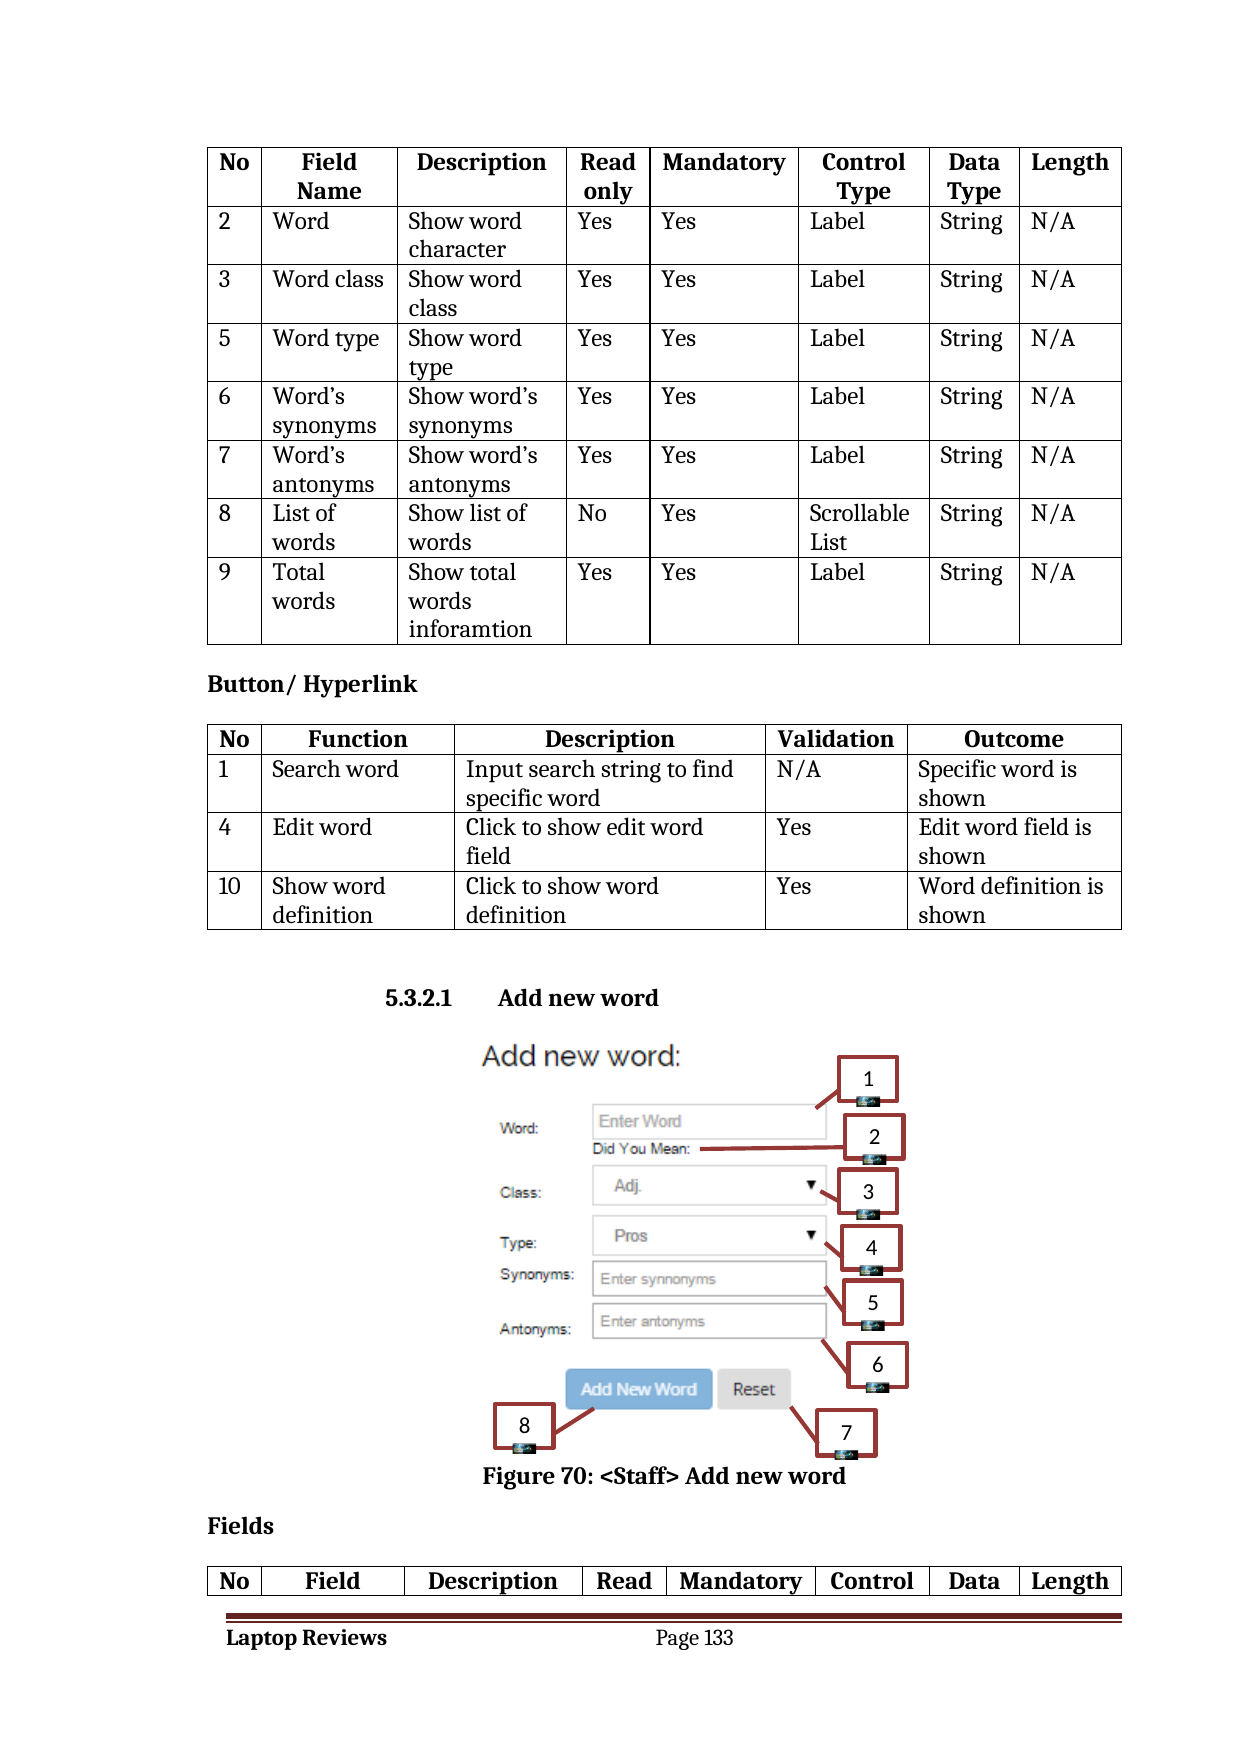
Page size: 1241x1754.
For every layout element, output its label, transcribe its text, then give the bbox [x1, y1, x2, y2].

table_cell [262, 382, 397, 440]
picture [436, 1024, 893, 1438]
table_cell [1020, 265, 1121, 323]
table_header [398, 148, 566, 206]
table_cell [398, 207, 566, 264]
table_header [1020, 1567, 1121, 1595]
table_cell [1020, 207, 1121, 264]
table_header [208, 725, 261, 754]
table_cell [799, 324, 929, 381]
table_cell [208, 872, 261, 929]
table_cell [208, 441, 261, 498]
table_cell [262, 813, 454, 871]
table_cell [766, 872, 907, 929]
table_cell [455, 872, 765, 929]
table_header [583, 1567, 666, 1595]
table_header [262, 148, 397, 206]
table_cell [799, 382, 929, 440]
picture [512, 1443, 537, 1454]
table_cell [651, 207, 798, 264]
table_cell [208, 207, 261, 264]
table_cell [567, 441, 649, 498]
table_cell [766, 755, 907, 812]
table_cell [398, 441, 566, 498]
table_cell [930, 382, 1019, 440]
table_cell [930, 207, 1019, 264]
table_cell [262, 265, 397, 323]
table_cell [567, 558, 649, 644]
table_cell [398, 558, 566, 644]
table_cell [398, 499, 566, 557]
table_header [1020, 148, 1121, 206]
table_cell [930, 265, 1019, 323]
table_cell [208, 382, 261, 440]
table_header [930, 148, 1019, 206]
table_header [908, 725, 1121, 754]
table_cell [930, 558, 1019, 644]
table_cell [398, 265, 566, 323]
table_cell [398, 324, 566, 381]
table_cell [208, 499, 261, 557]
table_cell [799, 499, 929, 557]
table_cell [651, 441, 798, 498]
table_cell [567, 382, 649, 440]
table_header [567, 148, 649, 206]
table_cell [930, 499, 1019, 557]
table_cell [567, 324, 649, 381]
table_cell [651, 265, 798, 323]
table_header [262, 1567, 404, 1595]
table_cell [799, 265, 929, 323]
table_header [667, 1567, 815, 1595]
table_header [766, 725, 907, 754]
picture [834, 1450, 859, 1460]
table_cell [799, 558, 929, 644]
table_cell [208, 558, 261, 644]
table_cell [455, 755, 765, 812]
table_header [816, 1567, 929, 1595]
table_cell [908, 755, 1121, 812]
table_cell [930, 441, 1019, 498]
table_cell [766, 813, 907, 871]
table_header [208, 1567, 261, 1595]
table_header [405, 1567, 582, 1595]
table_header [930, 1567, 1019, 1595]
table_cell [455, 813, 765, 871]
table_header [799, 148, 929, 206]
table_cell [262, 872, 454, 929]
subtitle Add new word [385, 983, 1122, 1012]
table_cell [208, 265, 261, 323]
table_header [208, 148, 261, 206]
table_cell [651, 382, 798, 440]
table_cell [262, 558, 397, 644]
text Button/ Hyperlink [207, 670, 1122, 699]
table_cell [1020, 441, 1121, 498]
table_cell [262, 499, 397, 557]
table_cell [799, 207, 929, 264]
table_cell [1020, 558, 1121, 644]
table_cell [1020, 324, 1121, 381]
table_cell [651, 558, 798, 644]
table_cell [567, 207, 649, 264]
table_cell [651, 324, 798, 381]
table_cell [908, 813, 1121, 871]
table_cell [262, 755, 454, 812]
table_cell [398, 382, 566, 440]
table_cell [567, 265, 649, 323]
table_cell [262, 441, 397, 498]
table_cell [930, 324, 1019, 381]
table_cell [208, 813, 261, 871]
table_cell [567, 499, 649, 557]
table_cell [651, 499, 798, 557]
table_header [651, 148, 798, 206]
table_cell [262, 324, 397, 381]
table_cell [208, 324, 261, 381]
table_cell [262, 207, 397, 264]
text Fields [207, 1512, 1122, 1541]
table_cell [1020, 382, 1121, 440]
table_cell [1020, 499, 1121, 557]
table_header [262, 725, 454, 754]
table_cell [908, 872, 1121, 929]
text Figure 70: <Staff> Add new word [207, 1462, 1122, 1491]
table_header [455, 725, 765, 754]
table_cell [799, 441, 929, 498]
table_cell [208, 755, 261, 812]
